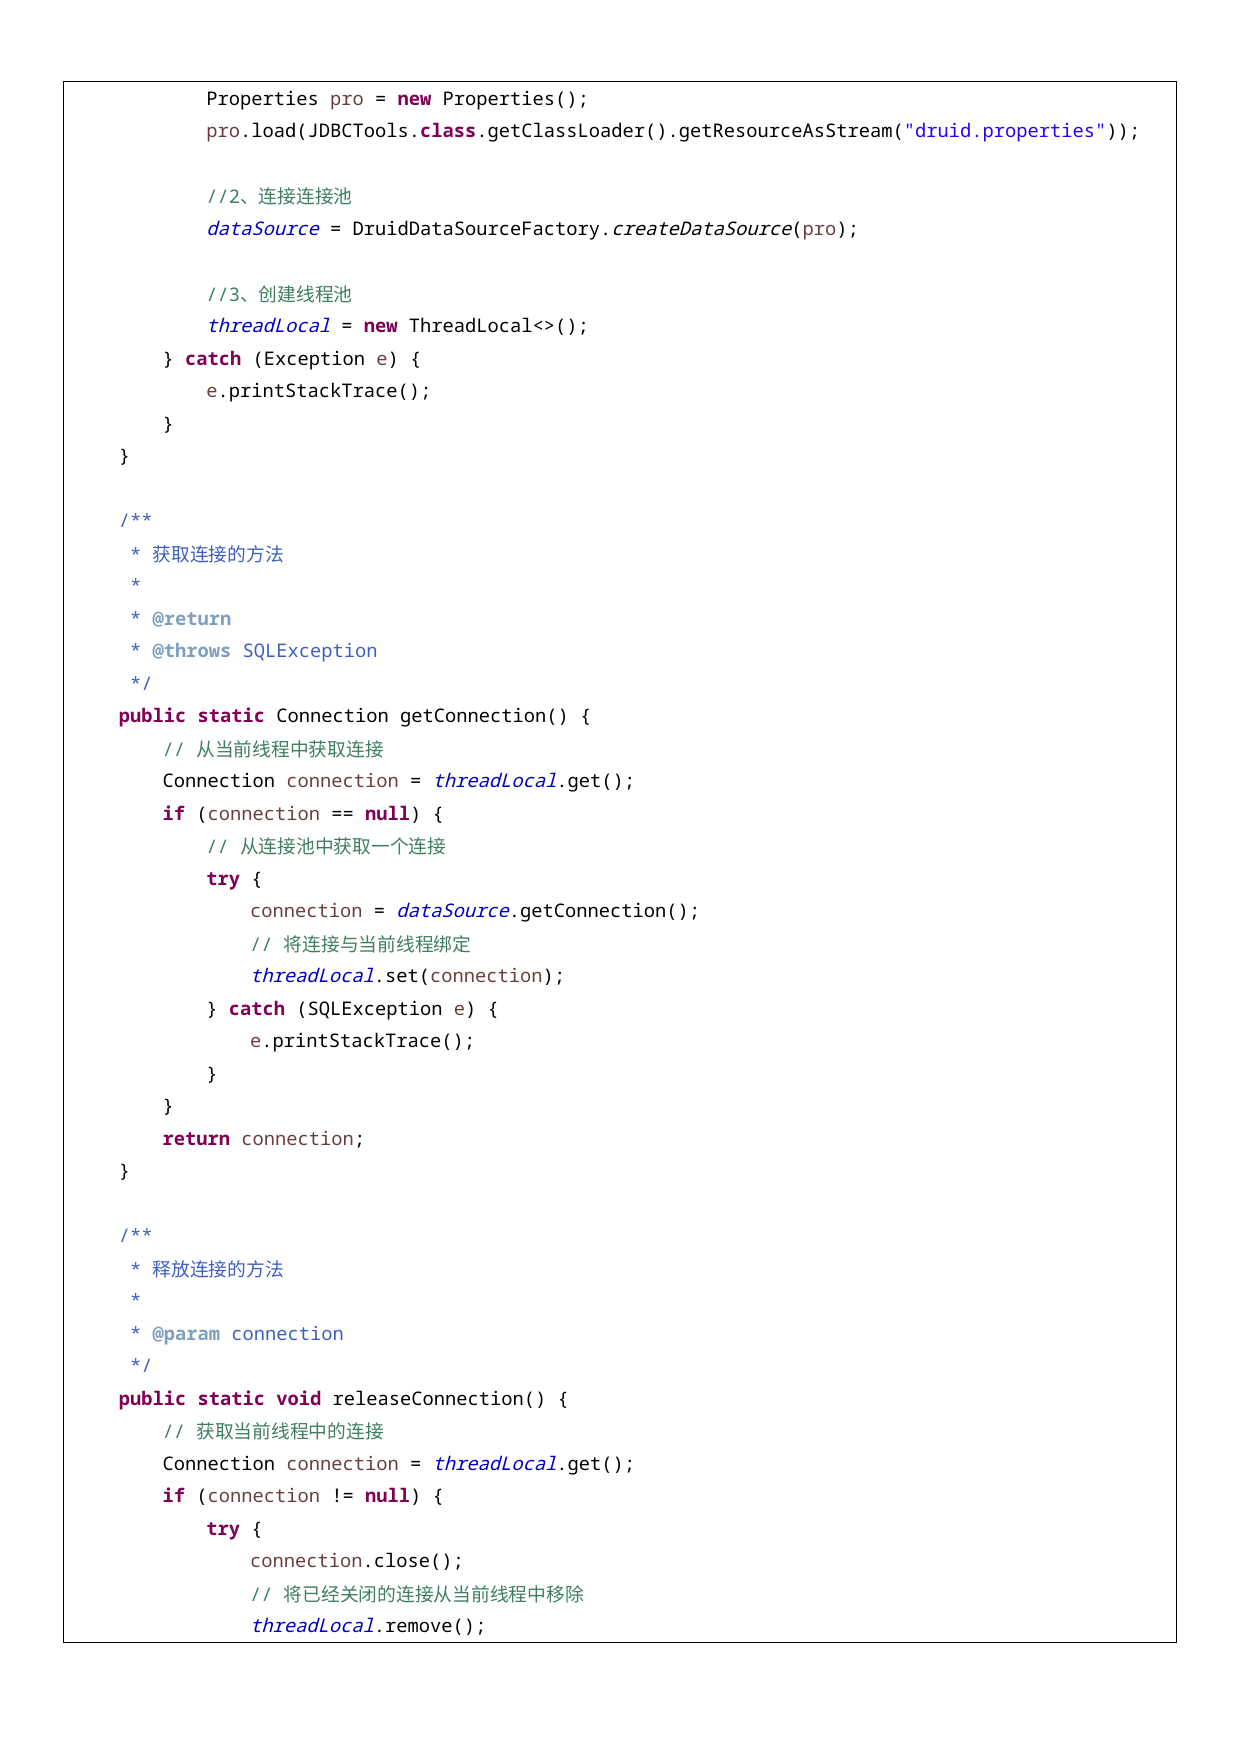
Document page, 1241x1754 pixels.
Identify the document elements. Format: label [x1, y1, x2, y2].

table_header [64, 82, 1176, 1642]
